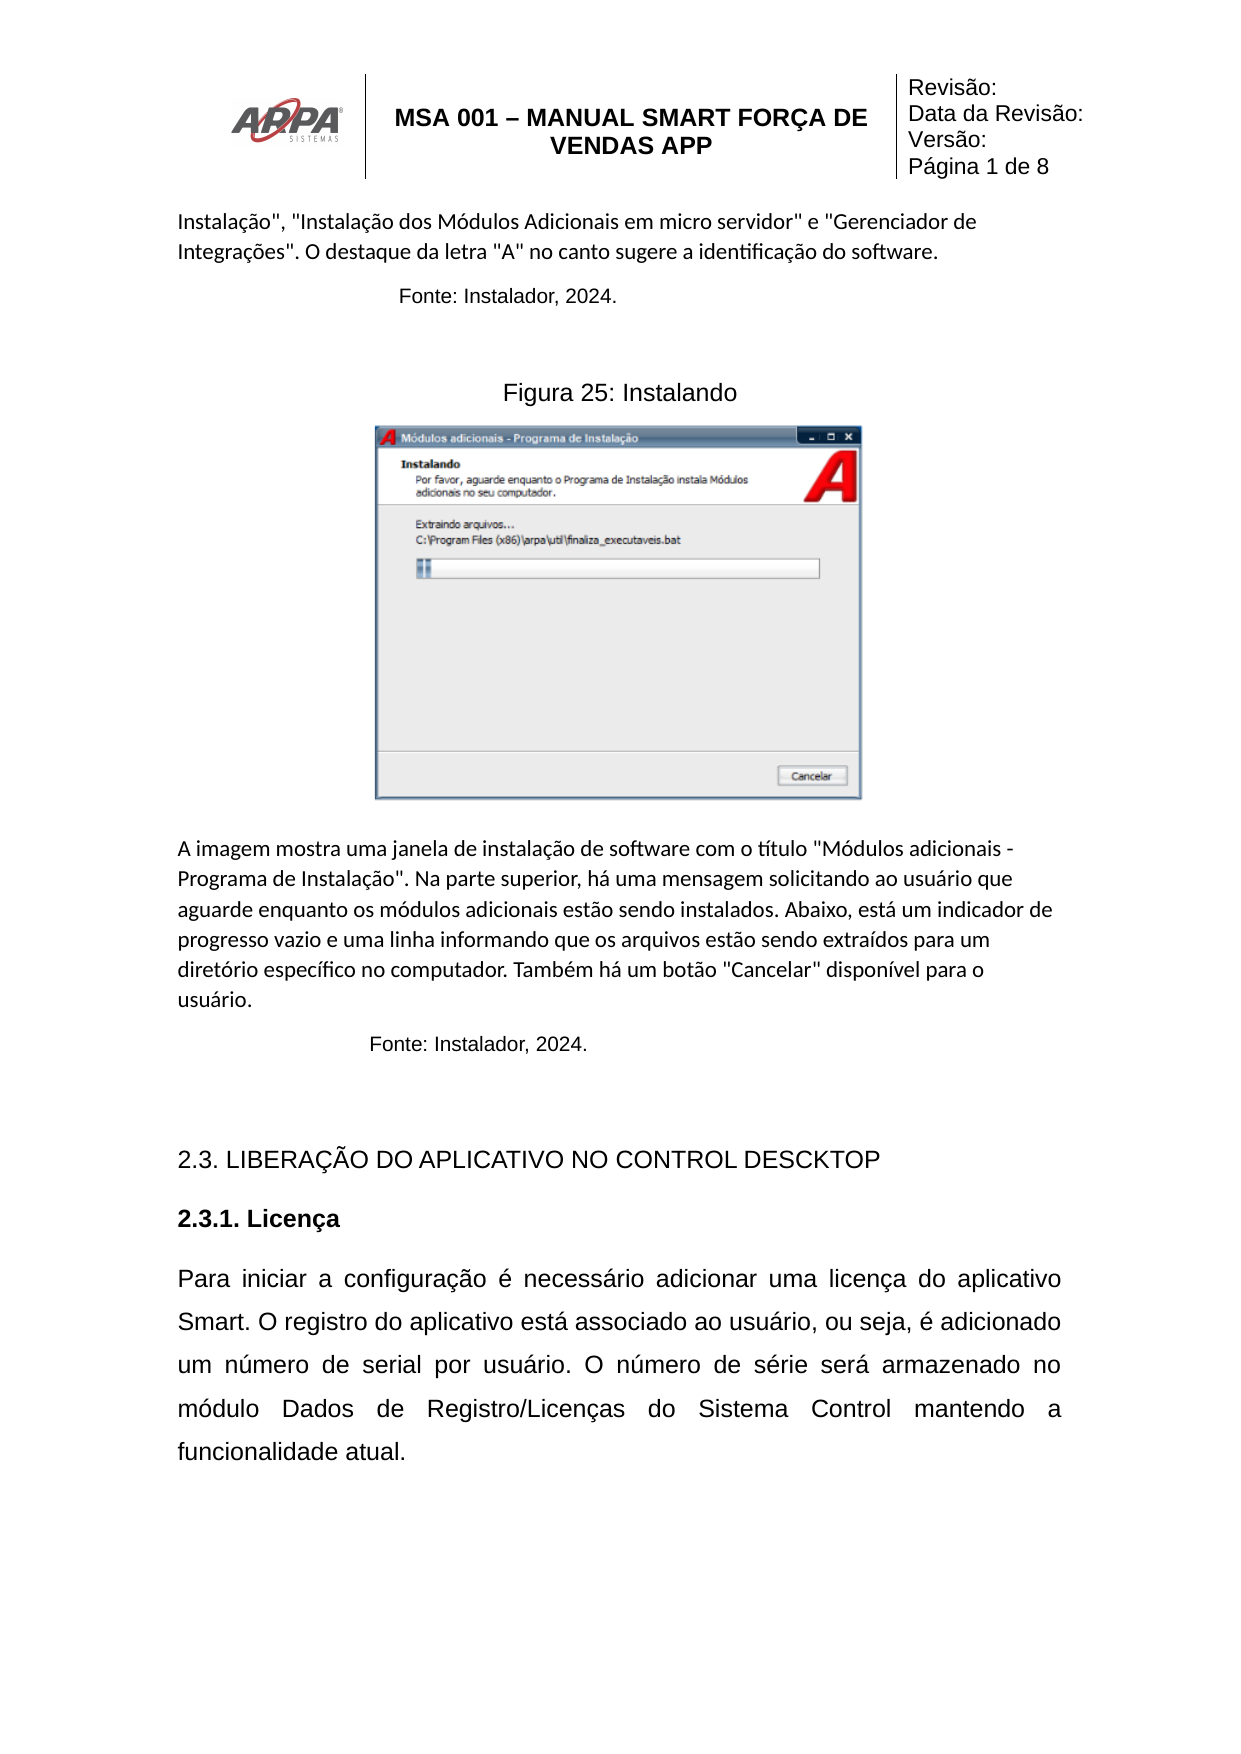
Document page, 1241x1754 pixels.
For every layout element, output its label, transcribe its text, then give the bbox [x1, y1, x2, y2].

text Fonte: Instalador, 2024. [369, 1032, 635, 1056]
text A imagem mostra uma janela de instalação de software com o título "Módulos adicionais - Programa de Instalação". Na parte superior, há uma mensagem solicitando ao usuário que aguarde enquanto os módulos adicionais estão sendo instalados. Abaixo, está um indicador de progresso vazio e uma linha informando que os arquivos estão sendo extraídos para um diretório específico no computador. Também há um botão "Cancelar" disponível para o usuário. [177, 834, 1063, 1013]
text 2.3. LIBERAÇÃO DO APLICATIVO NO CONTROL DESCKTOP [177, 1144, 1063, 1173]
text Fonte: Instalador, 2024. [399, 284, 635, 308]
picture [231, 98, 343, 147]
text Para iniciar a configuração é necessário adicionar uma licença do aplicativo Smart. O registro do aplicativo está associado ao usuário, ou seja, é adicionado um número de serial por usuário. O número de série será armazenado no módulo Dados de Registro/Licenças do Sistema Control mantendo a funcionalidade atual. [177, 1264, 1063, 1465]
text Figura 25: Instalando [177, 377, 1063, 406]
text 2.3.1. Licença [177, 1204, 1063, 1233]
picture [369, 422, 871, 804]
